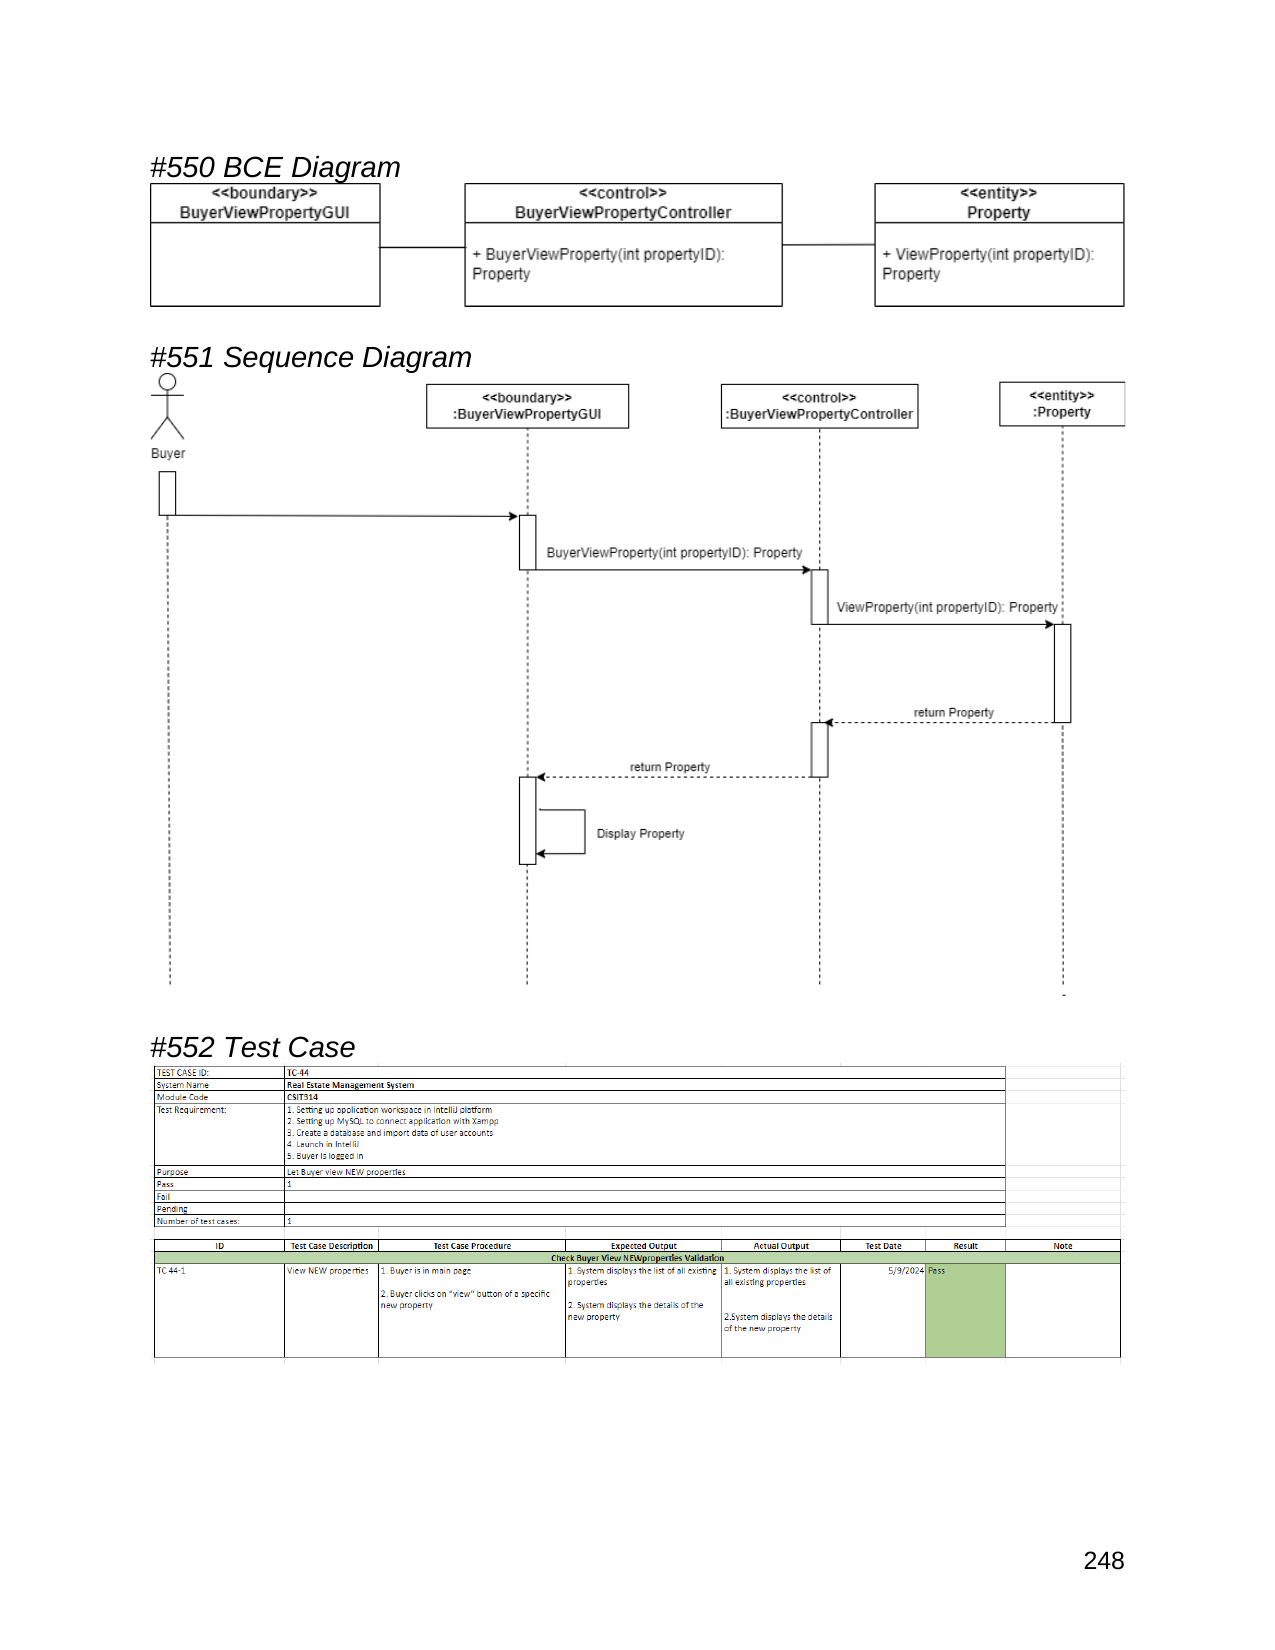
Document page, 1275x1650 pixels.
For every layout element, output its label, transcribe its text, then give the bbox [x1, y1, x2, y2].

picture [150, 373, 1125, 997]
picture [150, 1063, 1125, 1364]
picture [150, 183, 1125, 307]
text #552 Test Case [150, 1030, 1125, 1063]
text #550 BCE Diagram [150, 150, 1125, 183]
text #551 Sequence Diagram [150, 340, 1125, 373]
